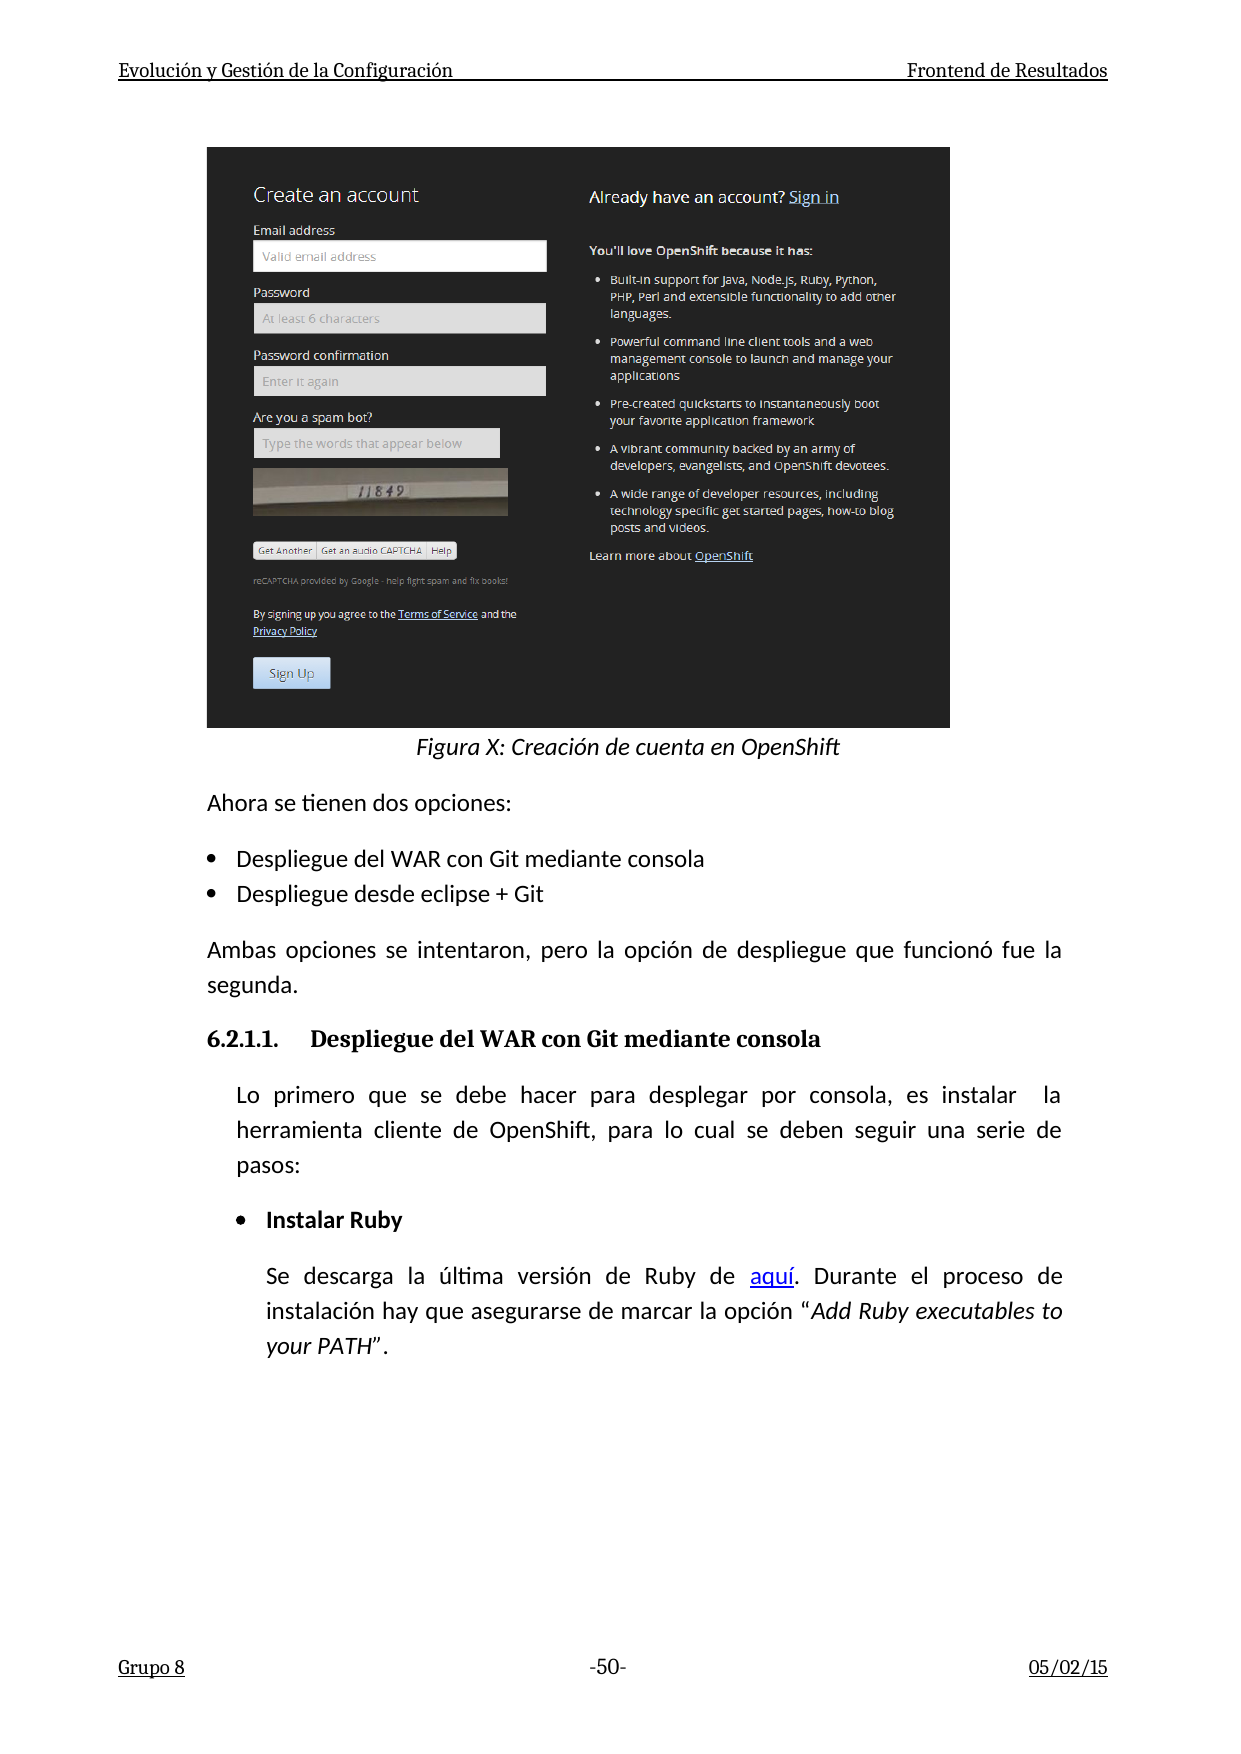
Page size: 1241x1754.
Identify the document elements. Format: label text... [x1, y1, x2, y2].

list Se descarga la última versión de Ruby de aquí. Durante el proceso de instalación hay que asegurarse de marcar la opción “Add Ruby executables to your PATH”. [266, 1260, 1063, 1361]
picture [206, 147, 950, 728]
list Despliegue del WAR con Git mediante consola [207, 1025, 1063, 1054]
list Despliegue del WAR con Git mediante consola [207, 843, 1063, 874]
list Instalar Ruby [236, 1204, 1063, 1235]
list Despliegue desde eclipse + Git [207, 878, 1063, 909]
list Ambas opciones se intentaron, pero la opción de despliegue que funcionó fue la segunda. [207, 934, 1063, 999]
text Lo primero que se debe hacer para desplegar por consola, es instalar la herramienta cliente de OpenShift, para lo cual se deben seguir una serie de pasos: [236, 1079, 1063, 1179]
list Ahora se tienen dos opciones: [207, 787, 1063, 818]
list Figura X: Creación de cuenta en OpenShift [193, 732, 1063, 762]
